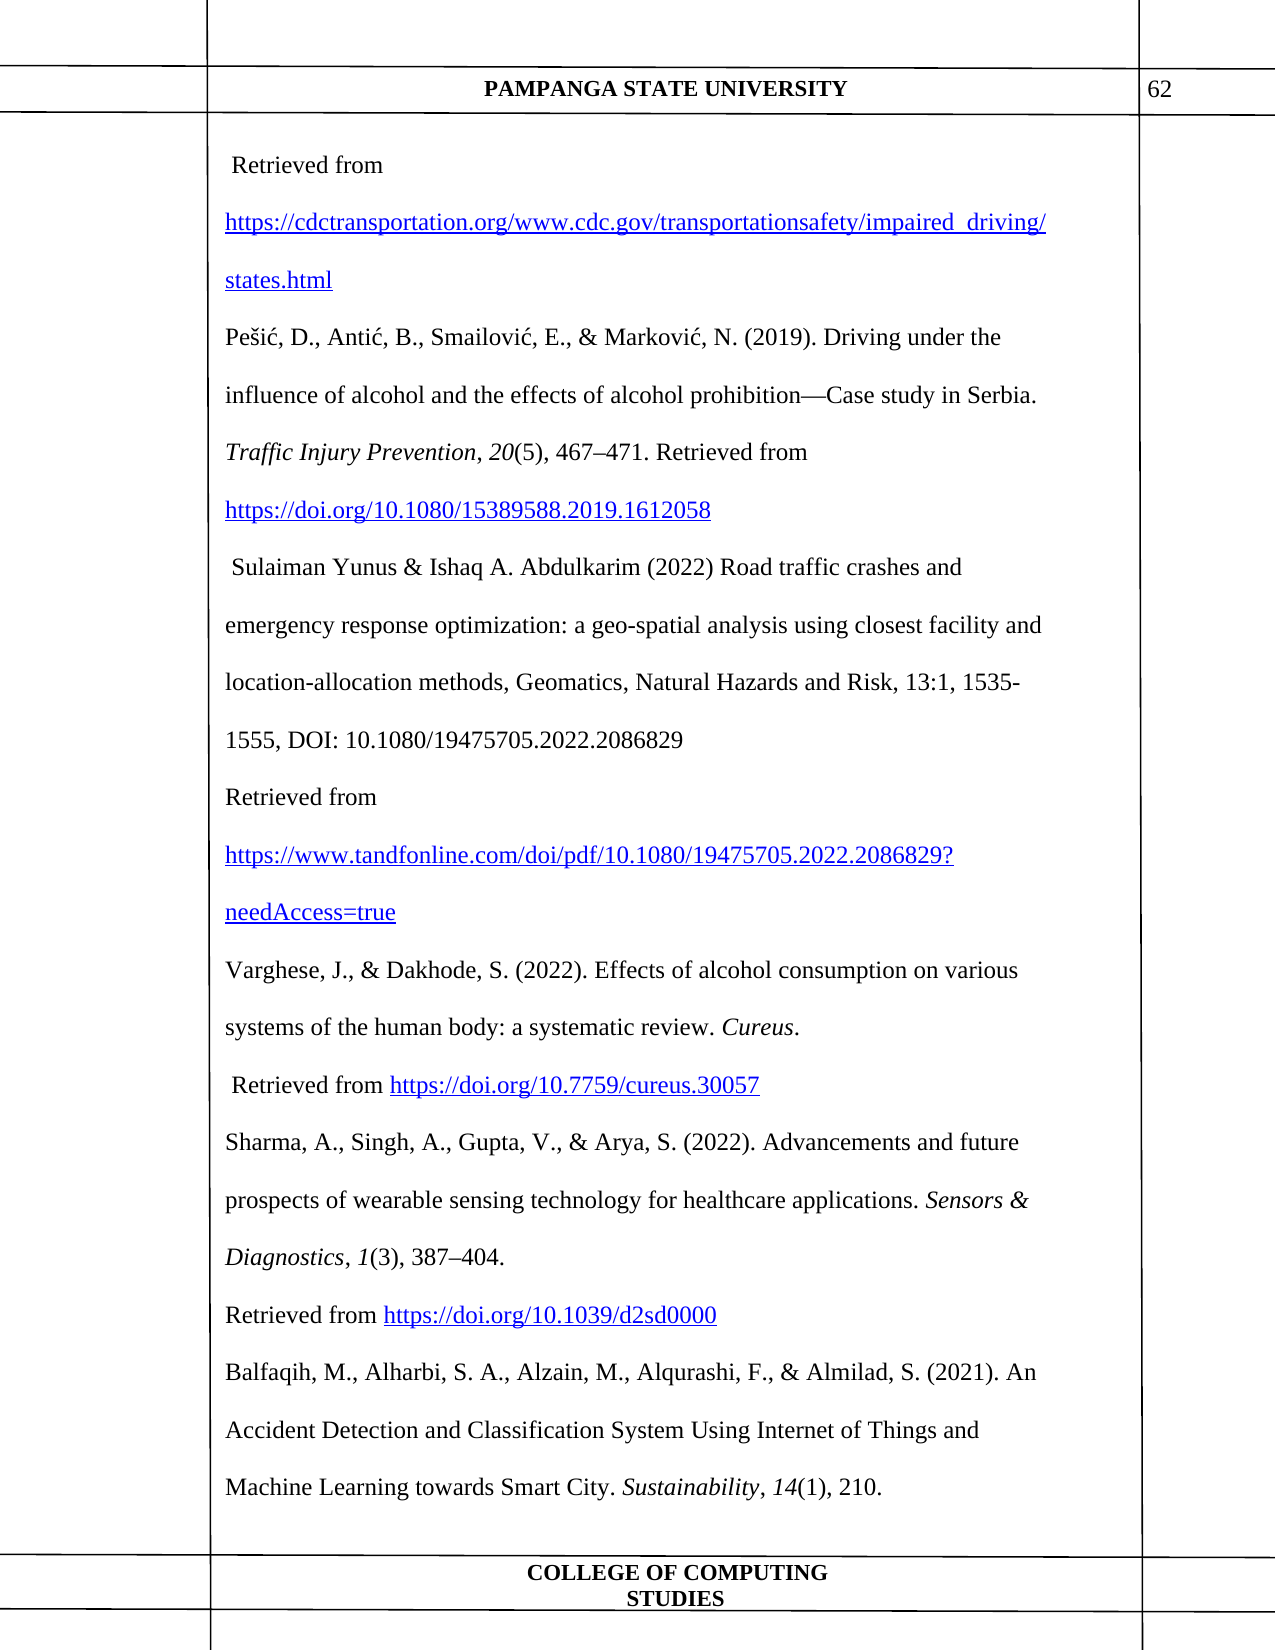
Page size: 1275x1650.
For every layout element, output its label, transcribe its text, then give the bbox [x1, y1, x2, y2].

text Balfaqih, M., Alharbi, S. A., Alzain, M., Alqurashi, F., & Almilad, S. (2021). An Accident Detection and Classification System Using Internet of Things and Machine Learning towards Smart City. Sustainability, 14(1), 210. [225, 1357, 1050, 1501]
text Retrieved from https://cdctransportation.org/www.cdc.gov/transportationsafety/impaired_driving/states.html [225, 150, 1050, 294]
text Varghese, J., & Dakhode, S. (2022). Effects of alcohol consumption on various systems of the human body: a systematic review. Cureus. [225, 955, 1050, 1041]
text Sharma, A., Singh, A., Gupta, V., & Arya, S. (2022). Advancements and future prospects of wearable sensing technology for healthcare applications. Sensors & Diagnostics, 1(3), 387–404. [225, 1127, 1050, 1271]
text Retrieved from https://doi.org/10.1039/d2sd0000 [225, 1300, 1050, 1329]
text Retrieved from https://doi.org/10.7759/cureus.30057 [225, 1070, 1050, 1099]
text Retrieved from https://www.tandfonline.com/doi/pdf/10.1080/19475705.2022.2086829?needAccess=true [225, 782, 1050, 926]
text Pešić, D., Antić, B., Smailović, E., & Marković, N. (2019). Driving under the influence of alcohol and the effects of alcohol prohibition—Case study in Serbia. Traffic Injury Prevention, 20(5), 467–471. Retrieved from https://doi.org/10.1080/15389588.2019.1612058 [225, 322, 1050, 524]
text Sulaiman Yunus & Ishaq A. Abdulkarim (2022) Road traffic crashes and emergency response optimization: a geo-spatial analysis using closest facility and location-allocation methods, Geomatics, Natural Hazards and Risk, 13:1, 1535-1555, DOI: 10.1080/19475705.2022.2086829 [225, 552, 1050, 754]
